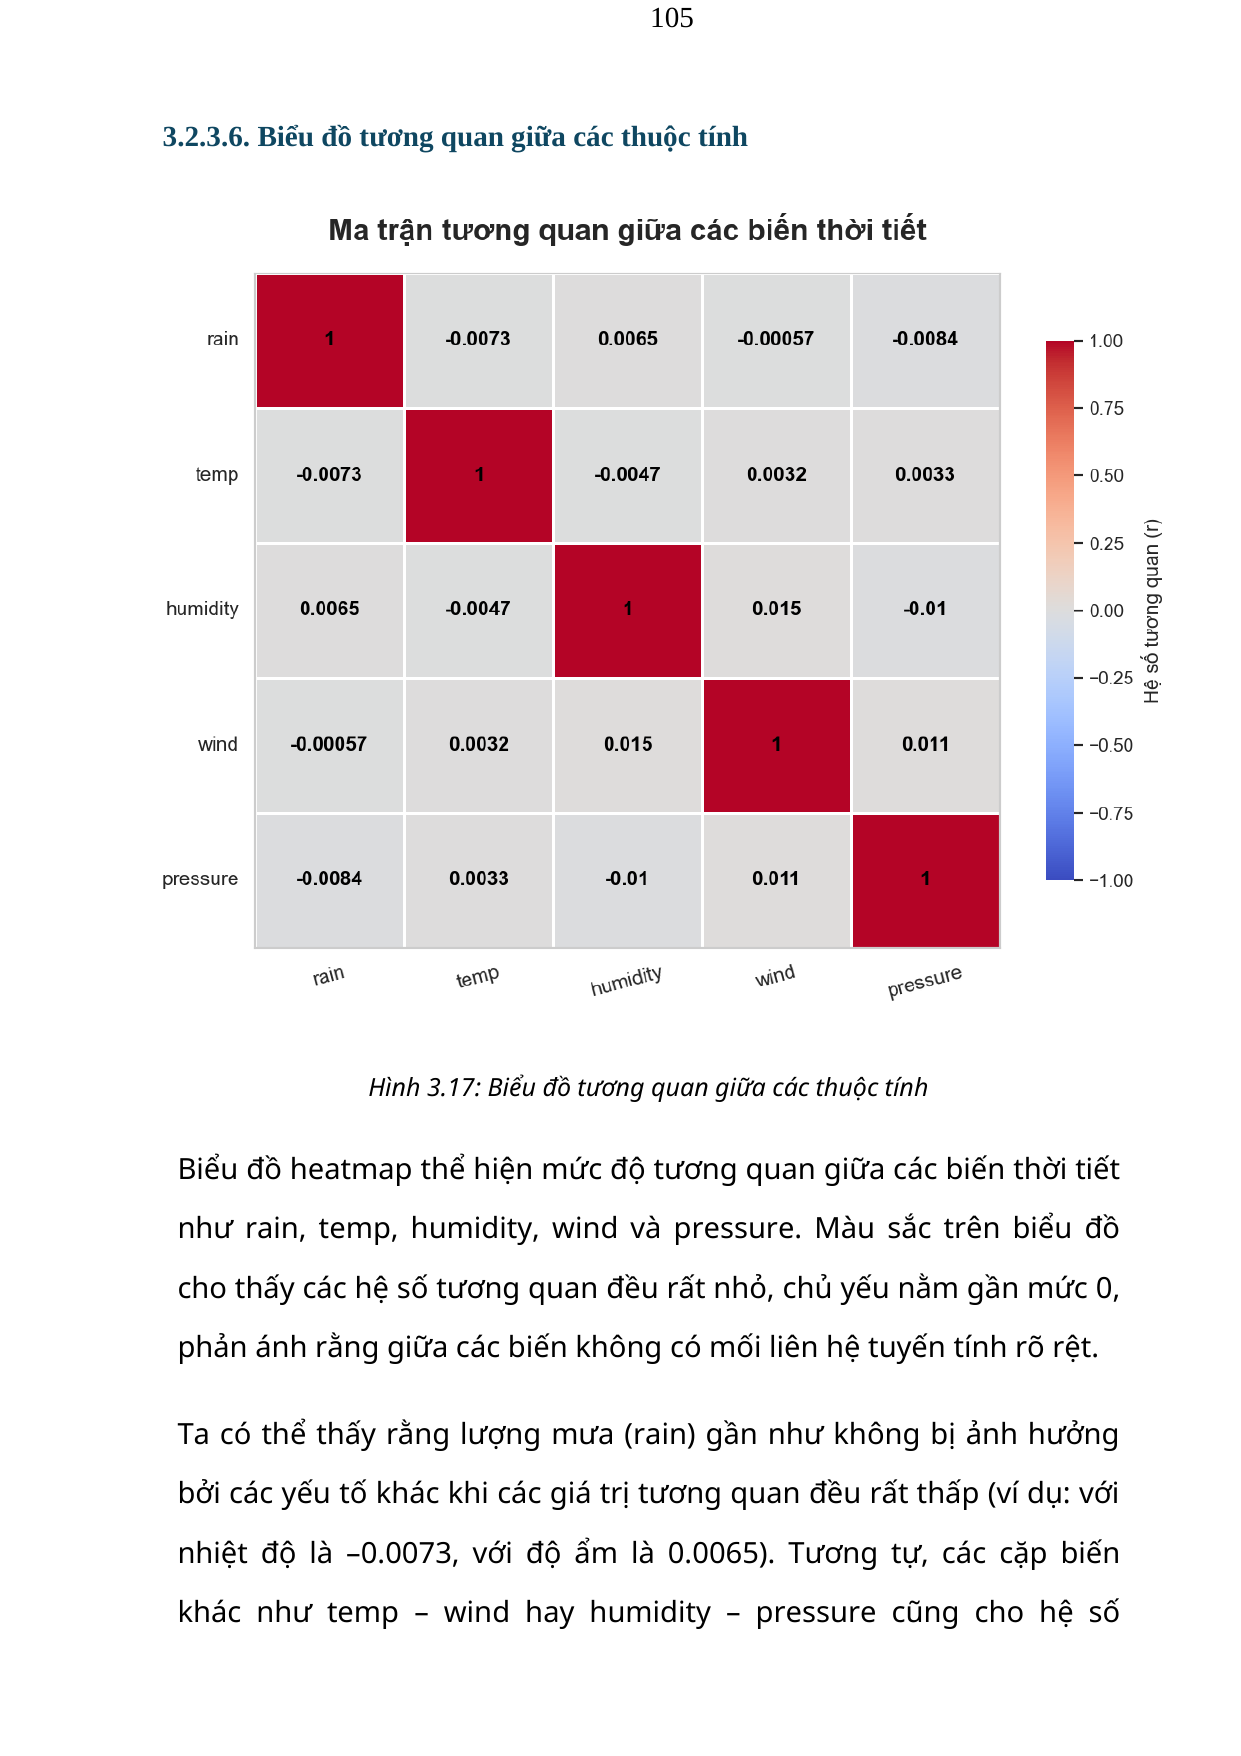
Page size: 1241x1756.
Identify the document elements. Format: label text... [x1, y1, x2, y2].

text Biểu đồ heatmap thể hiện mức độ tương quan giữa các biến thời tiết như rain, temp, humidity, wind và pressure. Màu sắc trên biểu đồ cho thấy các hệ số tương quan đều rất nhỏ, chủ yếu nằm gần mức 0, phản ánh rằng giữa các biến không có mối liên hệ tuyến tính rõ rệt. [177, 1148, 1122, 1366]
subtitle 3.2.3.6. Biểu đồ tương quan giữa các thuộc tính [162, 119, 1181, 152]
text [177, 1413, 1122, 1631]
picture [162, 202, 1182, 1021]
text Hình 3.17: Biểu đồ tương quan giữa các thuộc tính [162, 1070, 1137, 1104]
